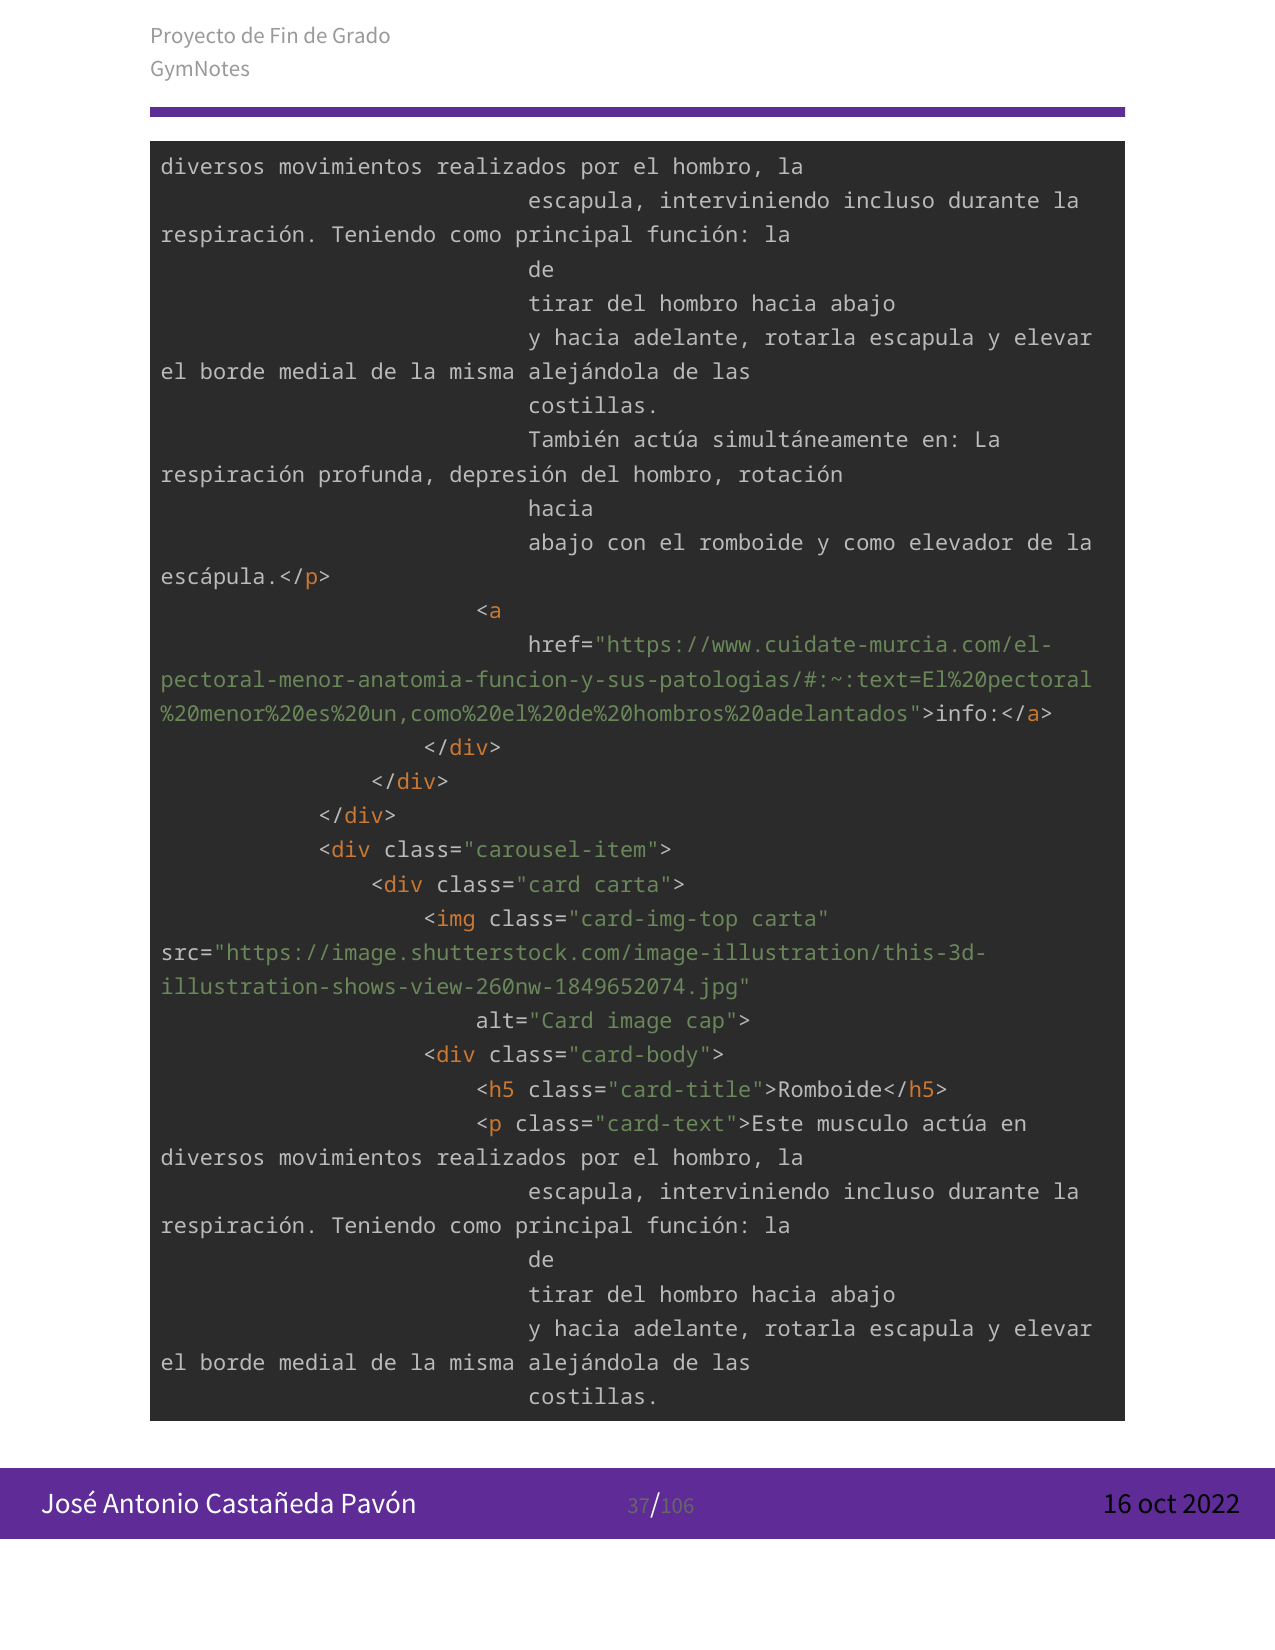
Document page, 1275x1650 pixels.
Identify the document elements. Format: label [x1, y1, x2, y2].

picture [150, 107, 1125, 117]
table_header [150, 141, 1125, 1421]
